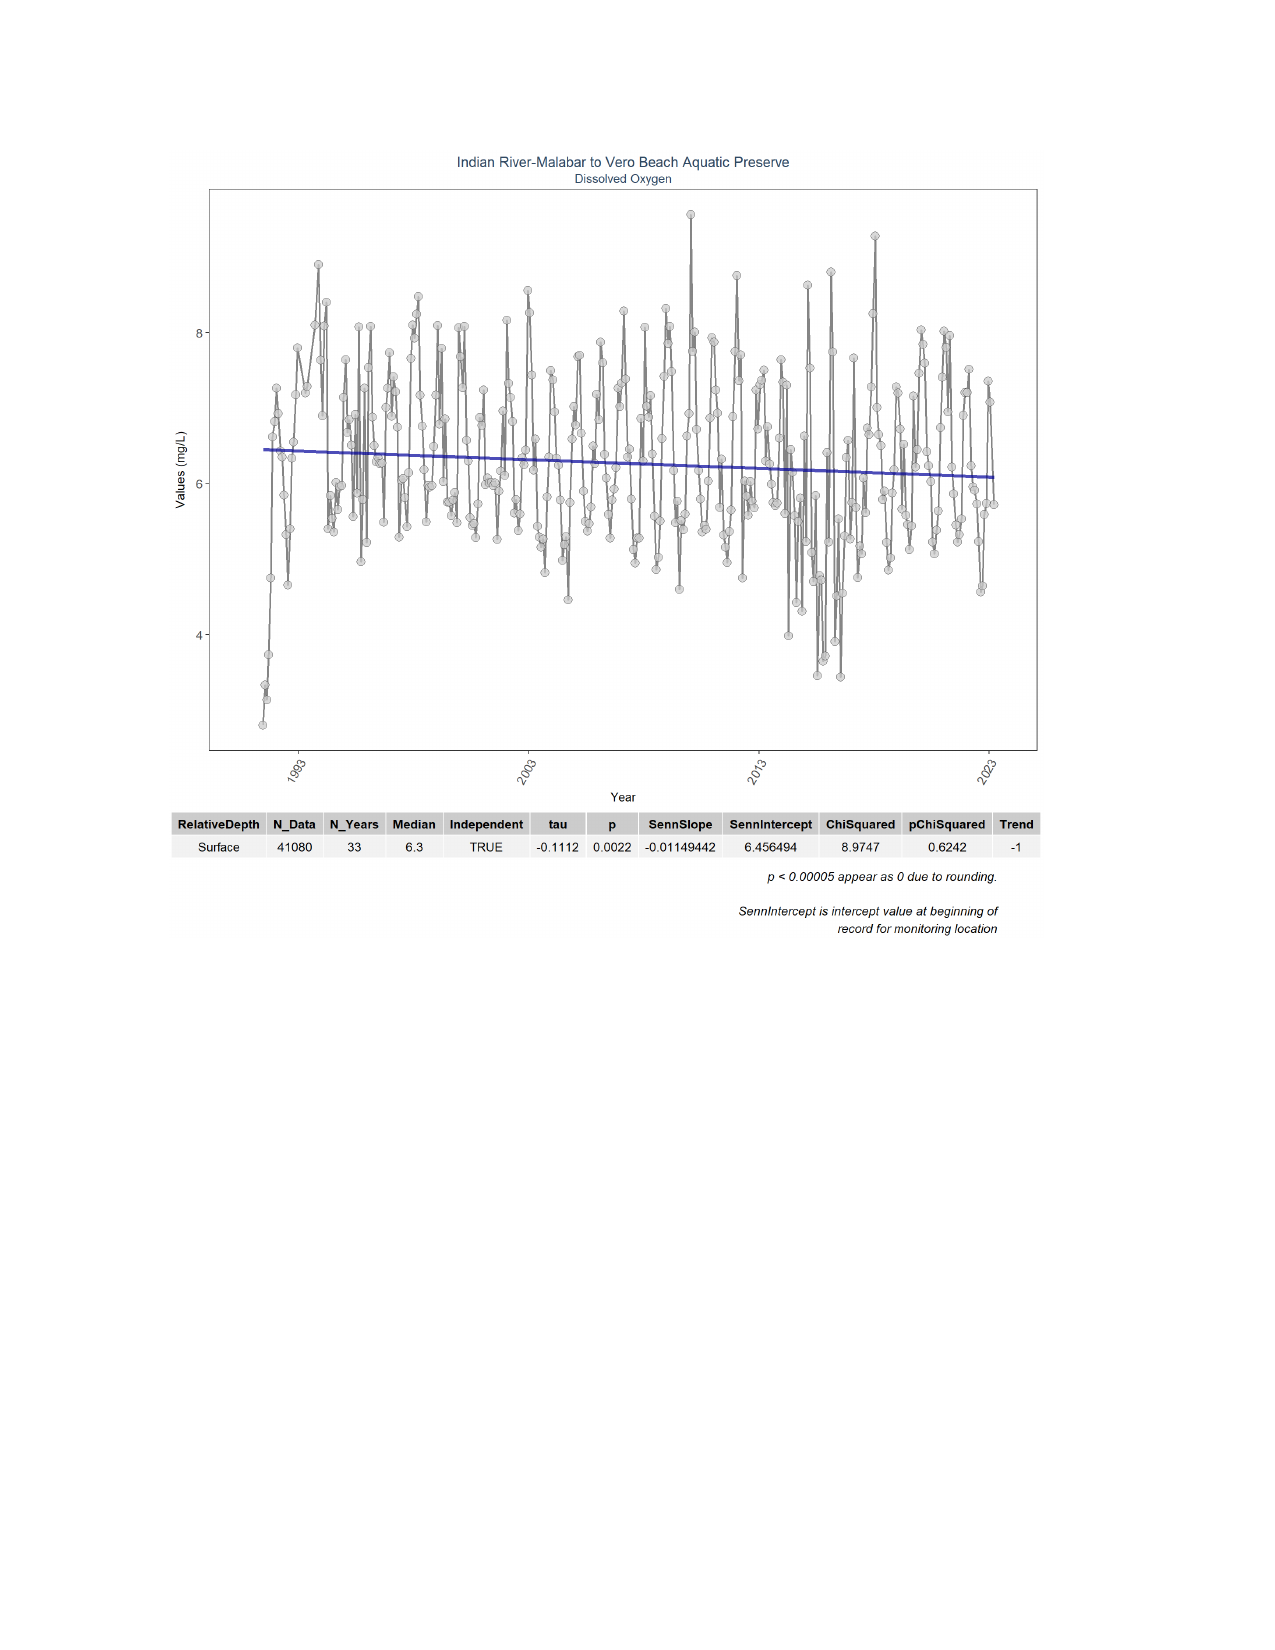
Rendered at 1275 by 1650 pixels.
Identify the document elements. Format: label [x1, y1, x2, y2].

picture [168, 150, 1044, 938]
